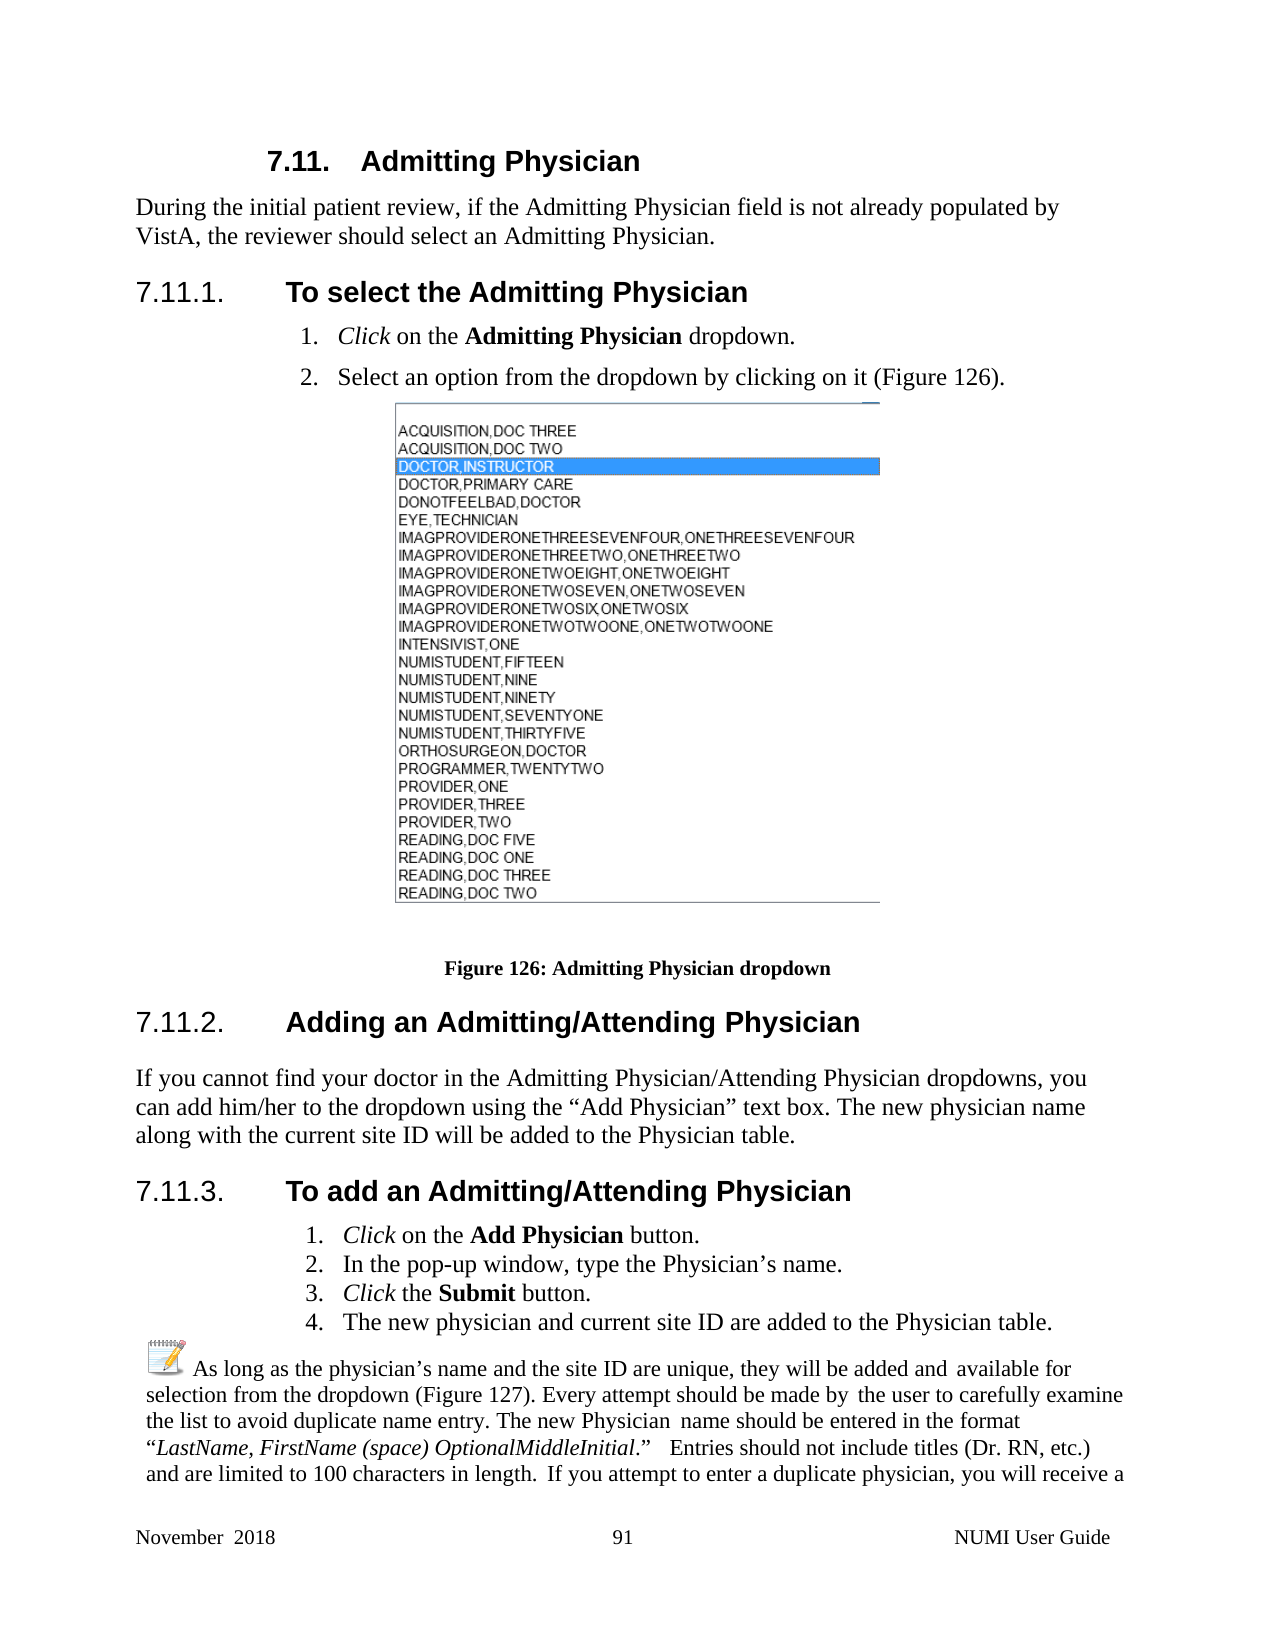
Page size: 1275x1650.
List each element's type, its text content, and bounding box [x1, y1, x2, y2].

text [146, 1335, 1127, 1486]
text If you cannot find your doctor in the Admitting Physician/Attending Physician dropdowns, you can add him/her to the dropdown using the “Add Physician” text box. The new physician name along with the current site ID will be added to the Physician table. [135, 1063, 1127, 1149]
list In the pop-up window, type the Physician’s name. [305, 1249, 1139, 1278]
list Click the Submit button. [305, 1278, 1139, 1307]
list The new physician and current site ID are added to the Physician table. [305, 1307, 1139, 1335]
subtitle To add an Admitting/Attending Physician [135, 1174, 1139, 1208]
list Select an option from the dropdown by clicking on it (Figure 126). [300, 362, 1139, 391]
subtitle To select the Admitting Physician [135, 275, 1139, 308]
picture [395, 402, 880, 903]
list Click on the Add Physician button. [305, 1220, 1139, 1249]
text During the initial patient review, if the Admitting Physician field is not already populated by VistA, the reviewer should select an Admitting Physician. [135, 192, 1116, 250]
text Figure 126: Admitting Physician dropdown [135, 956, 1139, 980]
subtitle Admitting Physician [267, 144, 1139, 177]
picture [145, 1335, 187, 1376]
subtitle Adding an Admitting/Attending Physician [135, 1005, 1139, 1038]
list Click on the Admitting Physician dropdown. [300, 321, 1139, 350]
